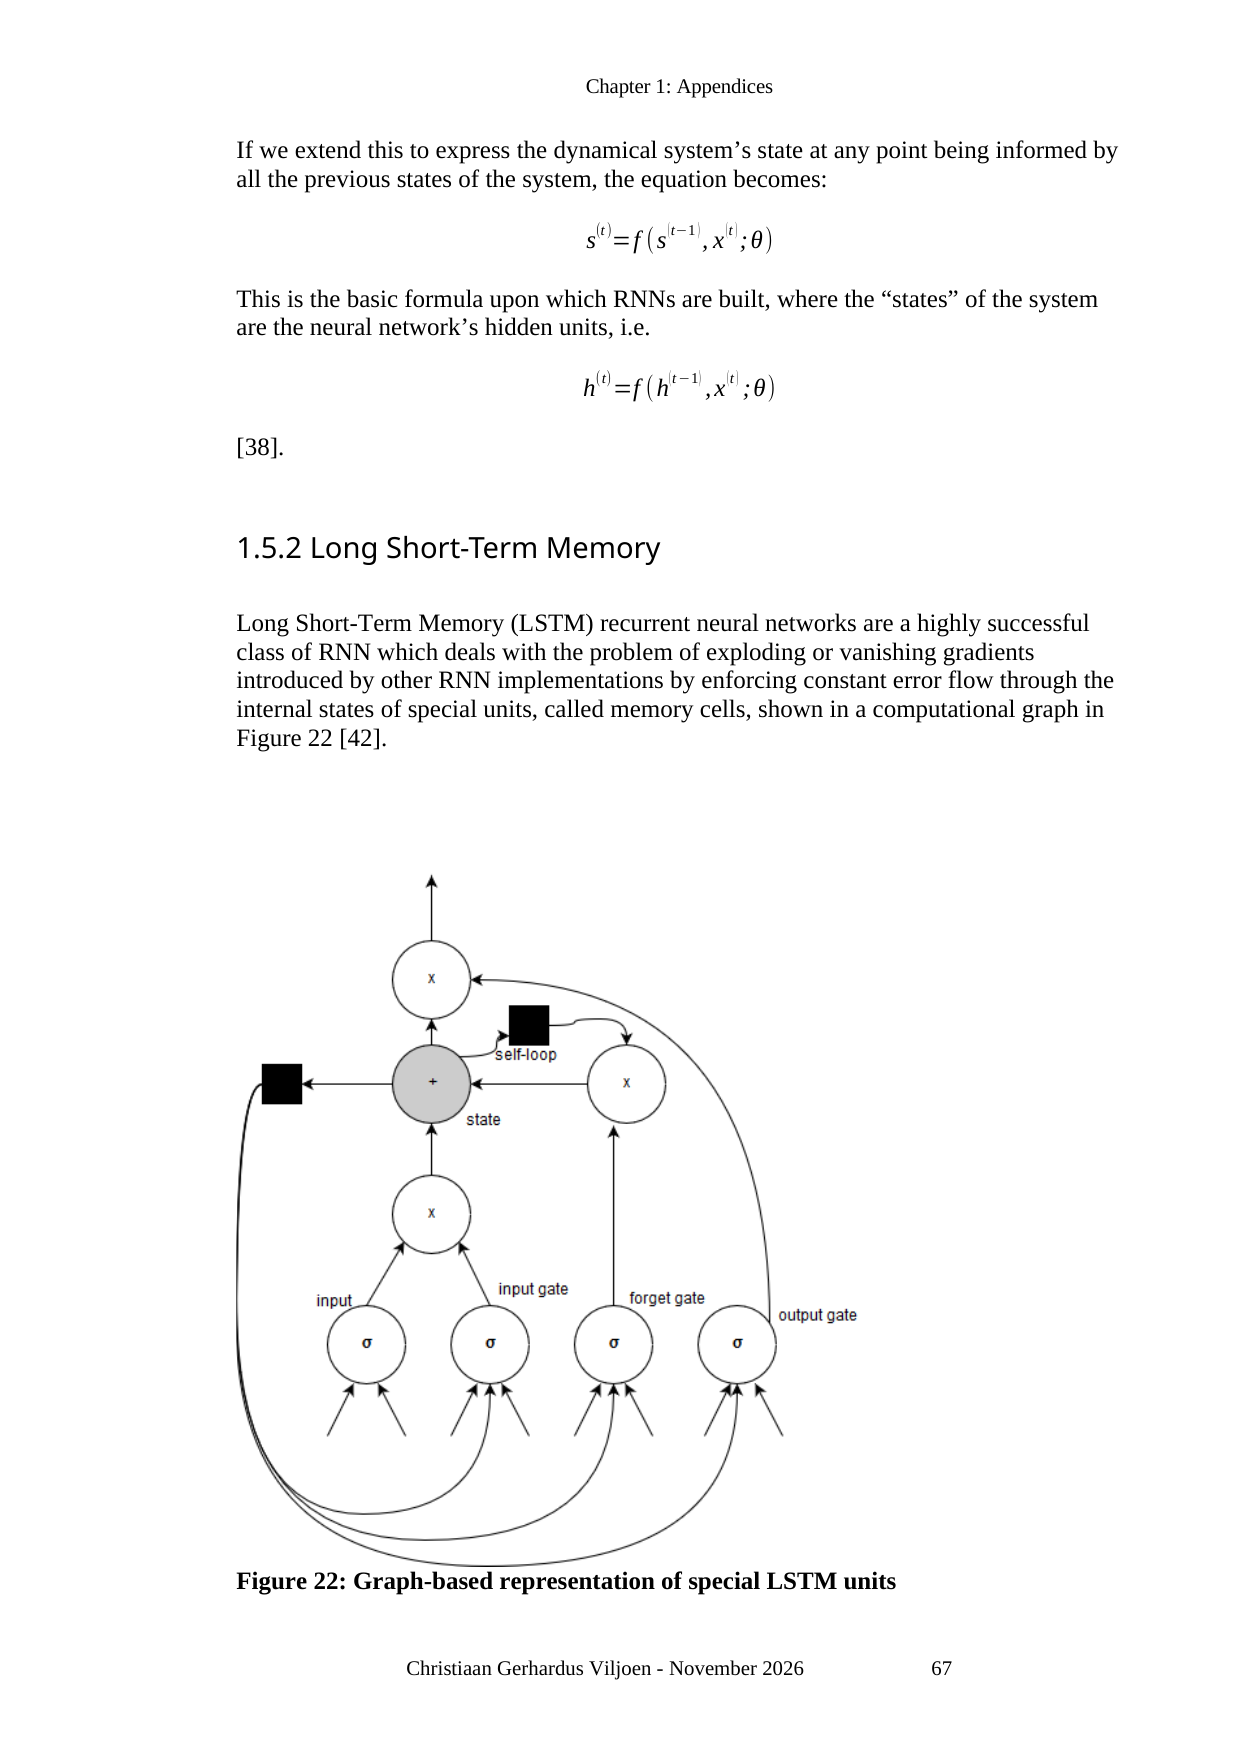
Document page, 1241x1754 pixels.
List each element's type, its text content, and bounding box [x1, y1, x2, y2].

subtitle Long Short-Term Memory [236, 527, 1122, 567]
text Figure : Graph-based representation of special LSTM units [236, 1566, 1122, 1595]
text If we extend this to express the dynamical system’s state at any point being informed by all the previous states of the system, the equation becomes: [236, 135, 1122, 193]
picture [236, 866, 868, 1567]
text . [236, 432, 1122, 461]
text Long Short-Term Memory (LSTM) recurrent neural networks are a highly successful class of RNN which deals with the problem of exploding or vanishing gradients introduced by other RNN implementations by enforcing constant error flow through the internal states of special units, called memory cells, shown in a computational graph in Figure 22 . [236, 608, 1122, 752]
text This is the basic formula upon which RNNs are built, where the “states” of the system are the neural network’s hidden units, i.e. [236, 284, 1122, 341]
